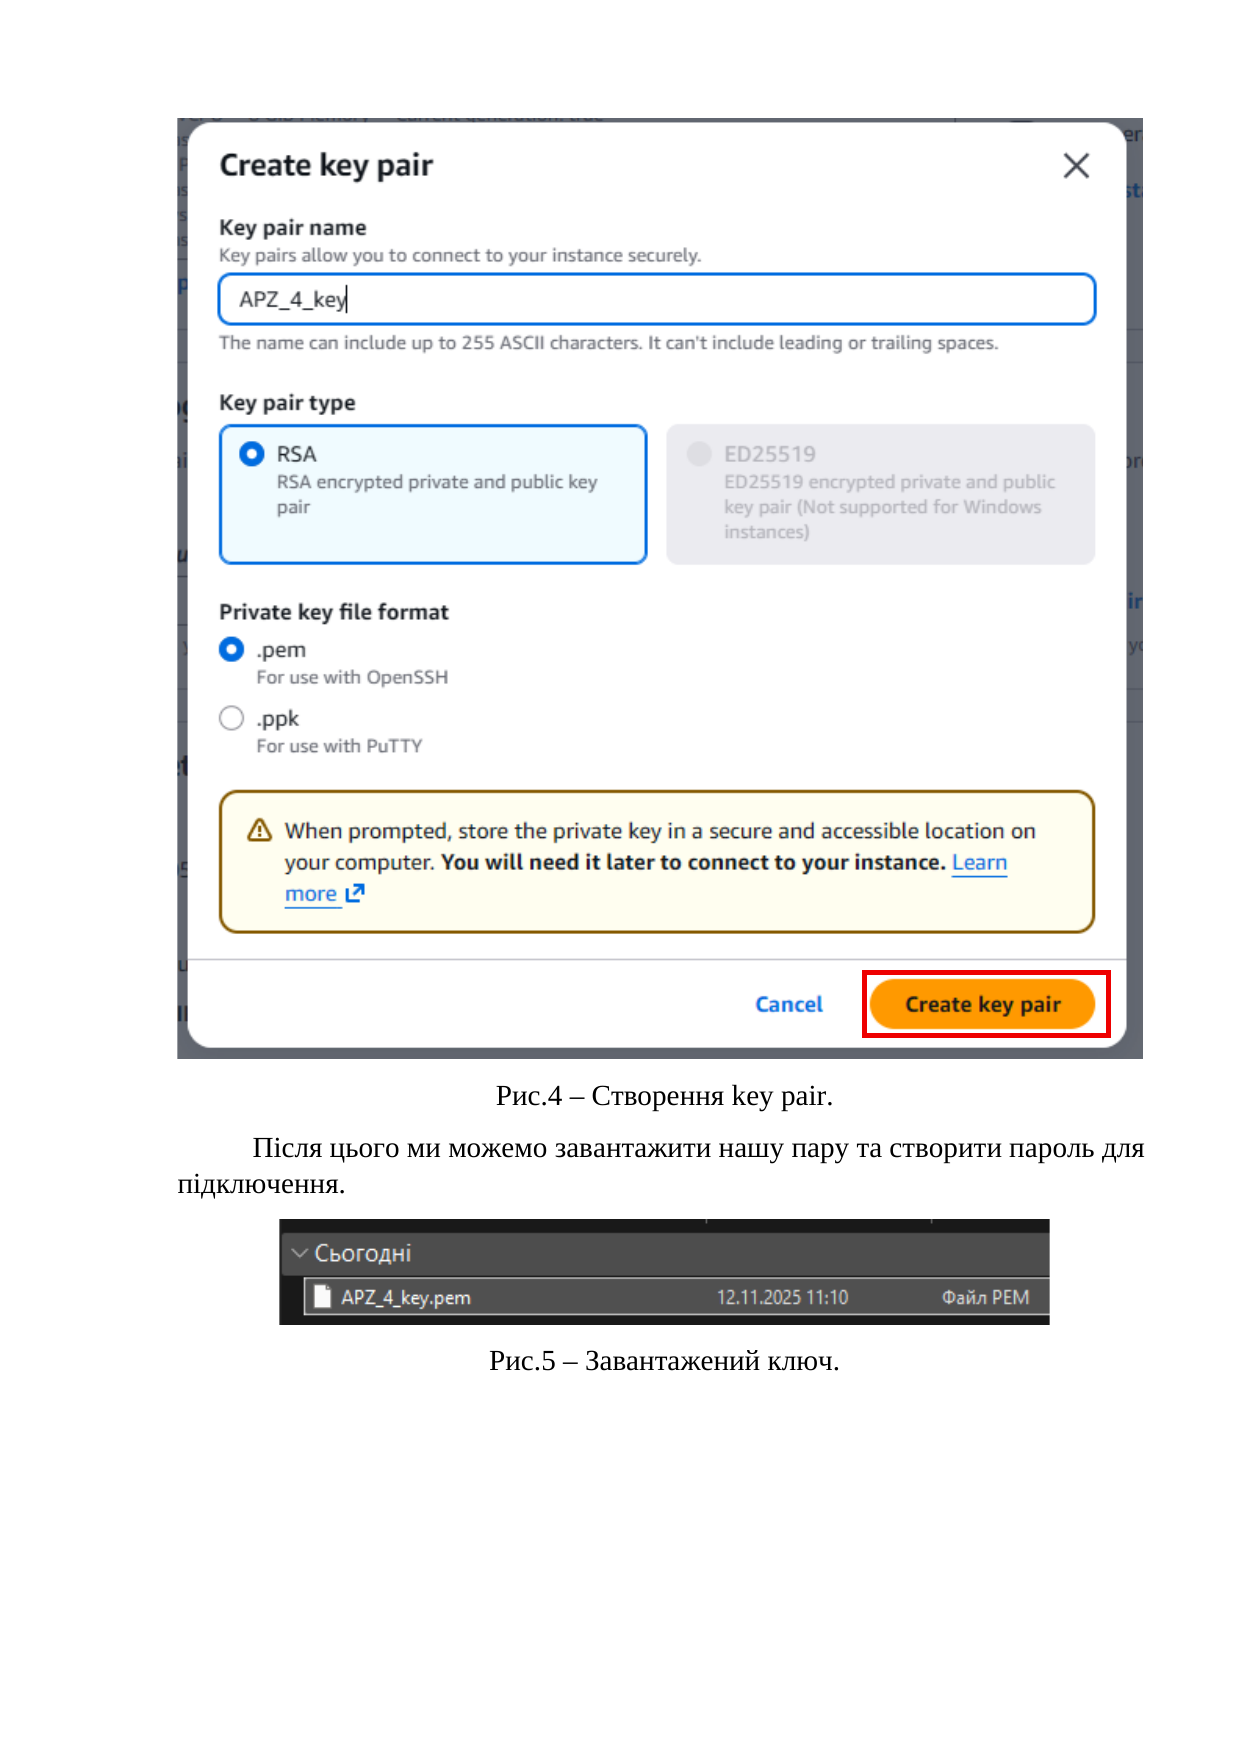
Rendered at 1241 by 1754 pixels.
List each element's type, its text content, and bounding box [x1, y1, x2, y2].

text Рис.4 – Створення key pair. [177, 1078, 1152, 1111]
picture [279, 1219, 1050, 1325]
text Рис.5 – Завантажений ключ. [177, 1343, 1152, 1377]
text Після цього ми можемо завантажити нашу пару та створити пароль для підключення. [177, 1131, 1152, 1200]
picture [177, 118, 1143, 1059]
